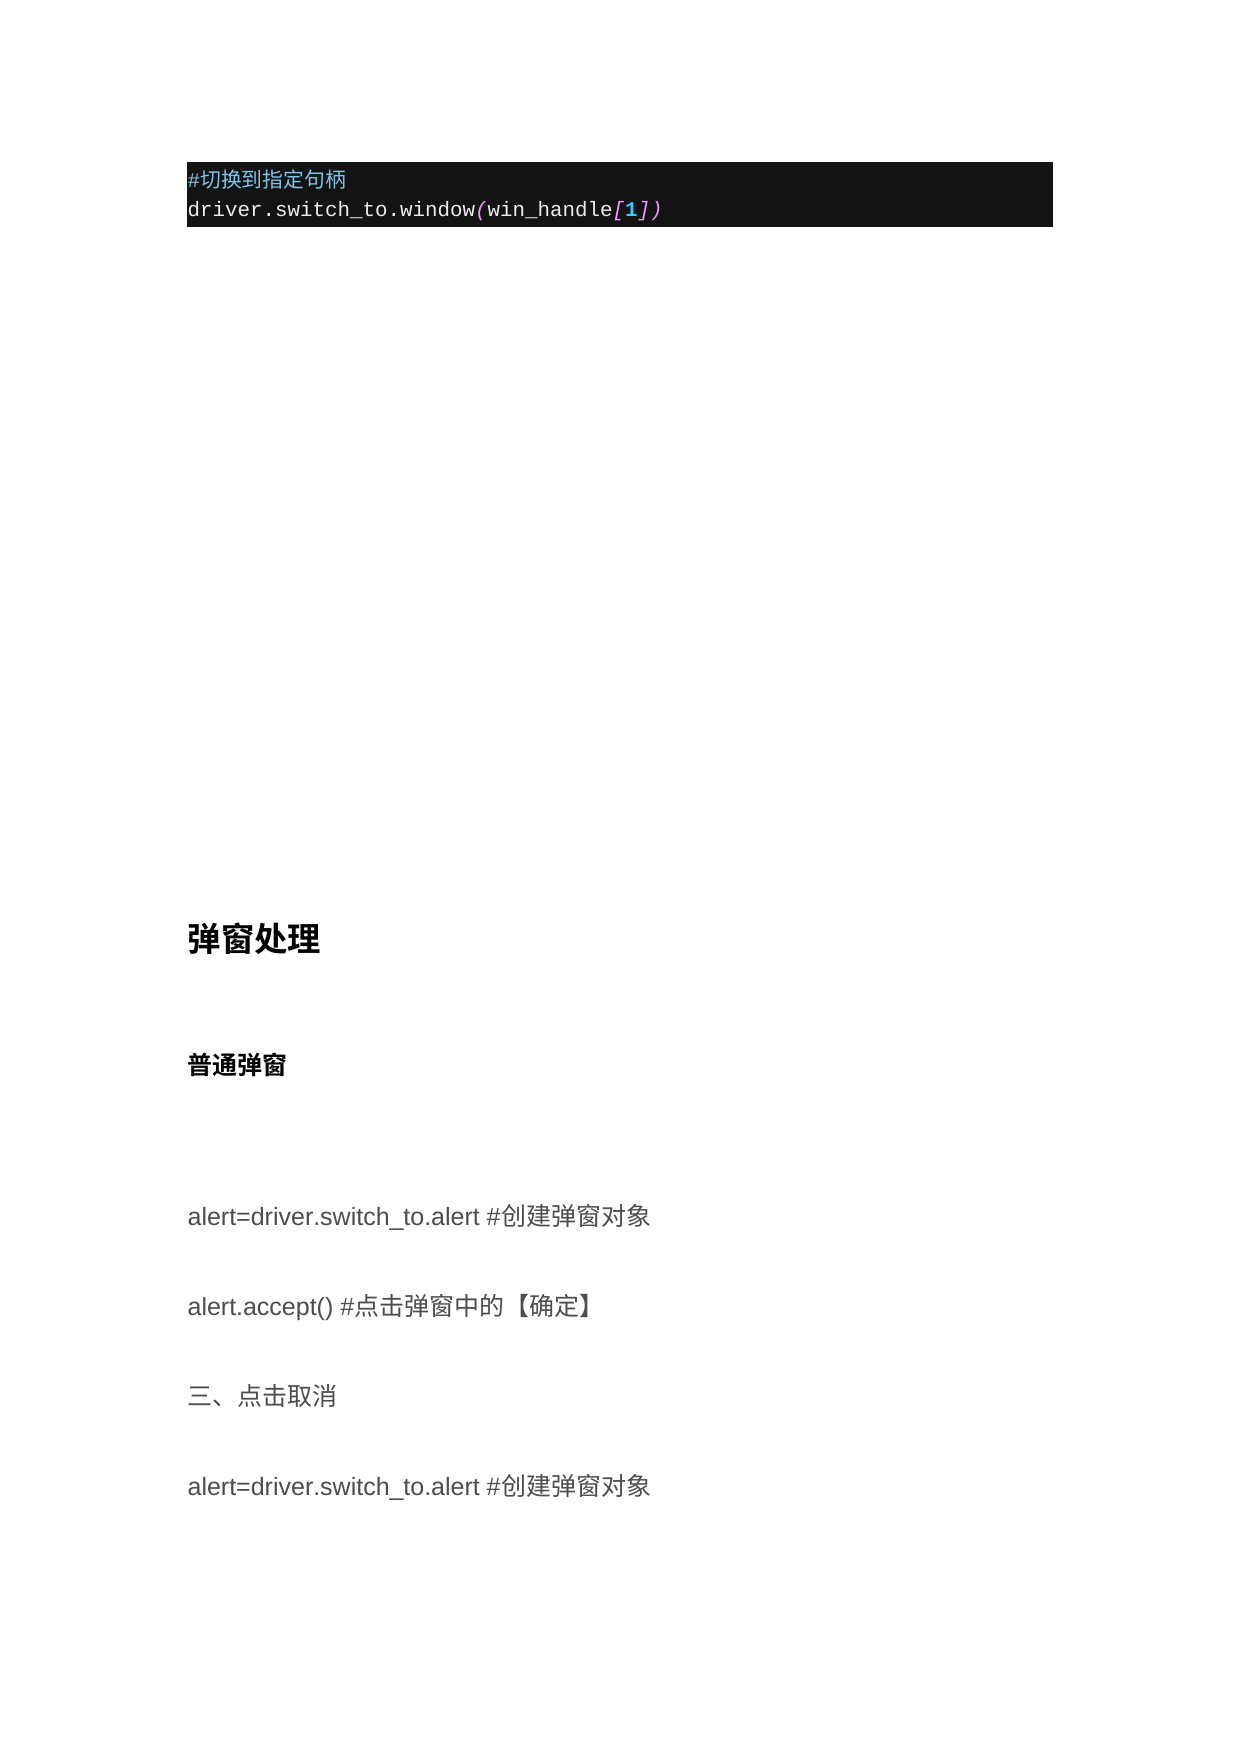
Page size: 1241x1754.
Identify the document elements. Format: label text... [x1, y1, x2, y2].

subtitle 弹窗处理 [187, 904, 1053, 969]
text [187, 162, 1053, 227]
subtitle 普通弹窗 [187, 1031, 1053, 1096]
text alert.accept() #点击弹窗中的【确定】 [187, 1272, 1053, 1337]
text alert=driver.switch_to.alert #创建弹窗对象 [187, 1182, 1053, 1247]
text 三、点击取消 [187, 1362, 1053, 1427]
text alert=driver.switch_to.alert #创建弹窗对象 [187, 1452, 1053, 1517]
